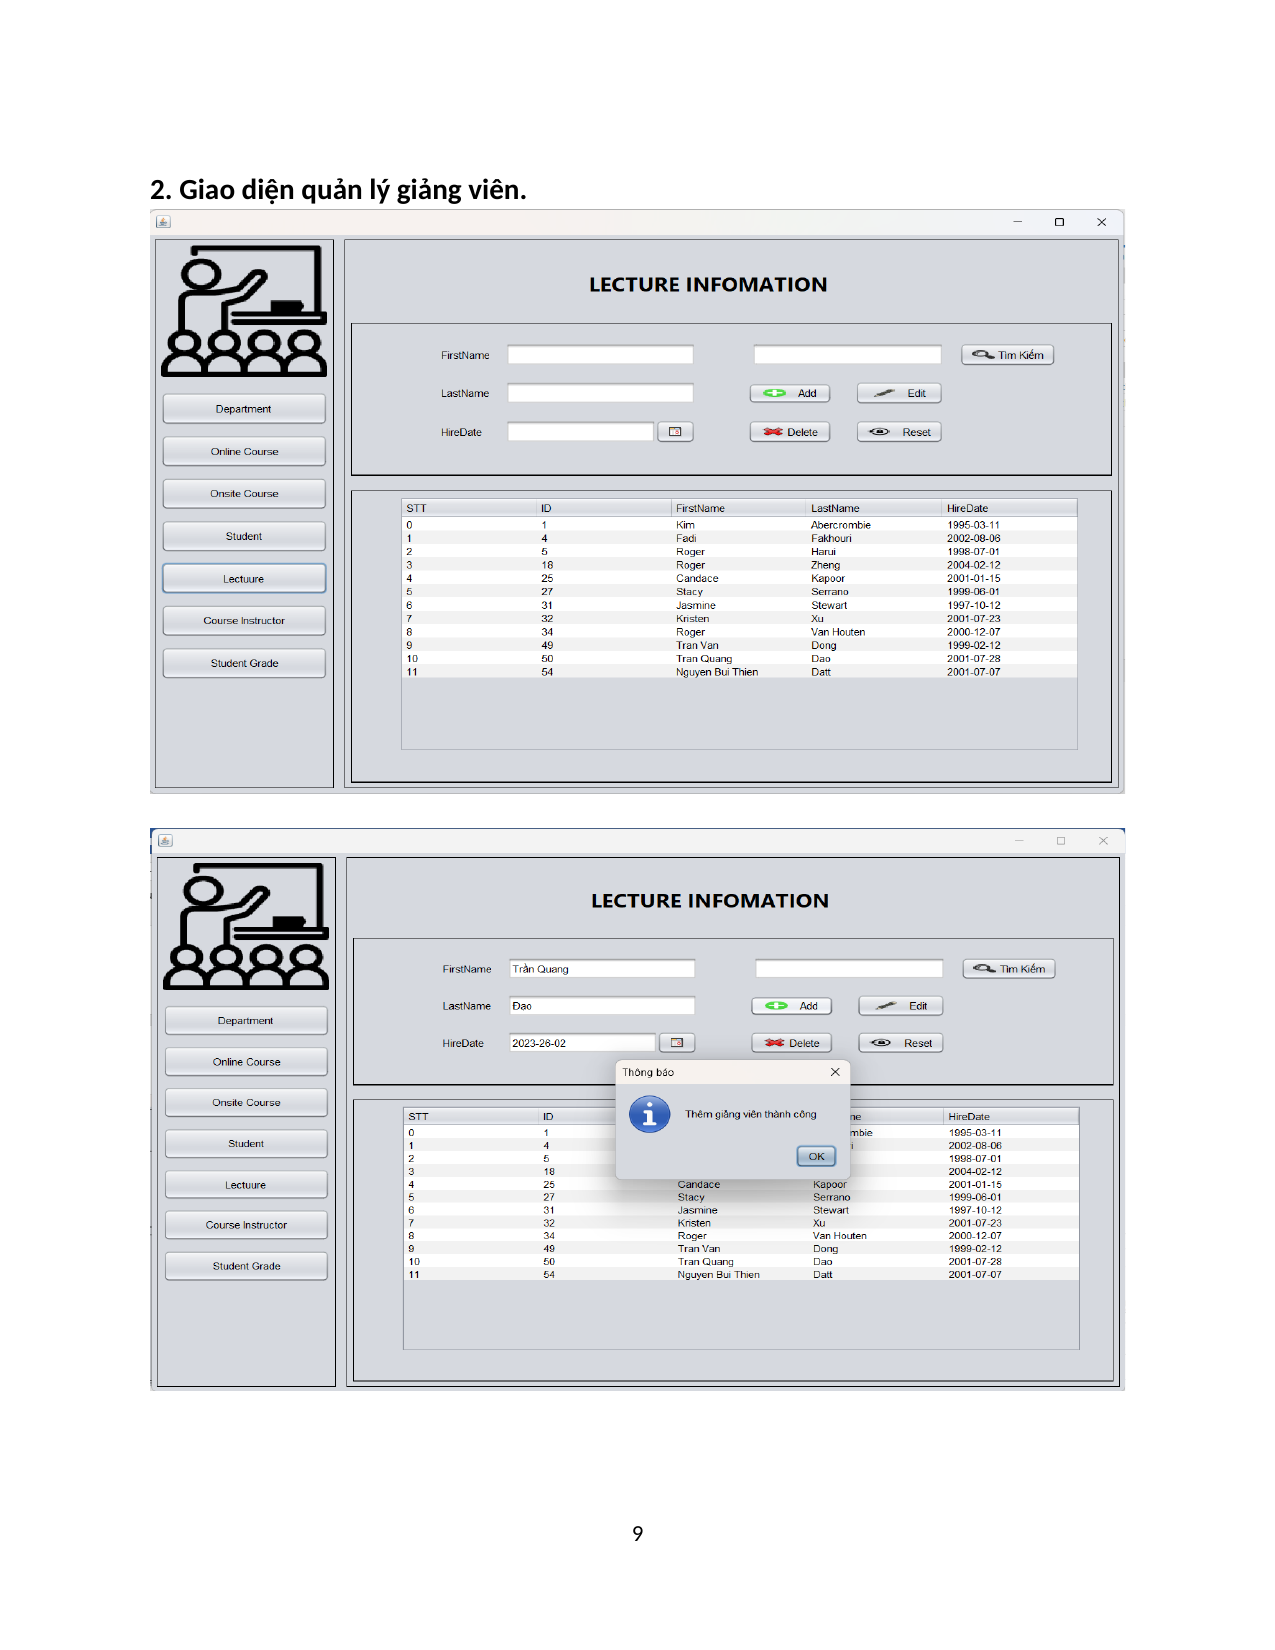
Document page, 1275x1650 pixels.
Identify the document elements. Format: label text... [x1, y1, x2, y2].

picture [150, 209, 1125, 794]
picture [150, 828, 1125, 1391]
subtitle 2. Giao diện quản lý giảng viên. [150, 171, 1125, 206]
